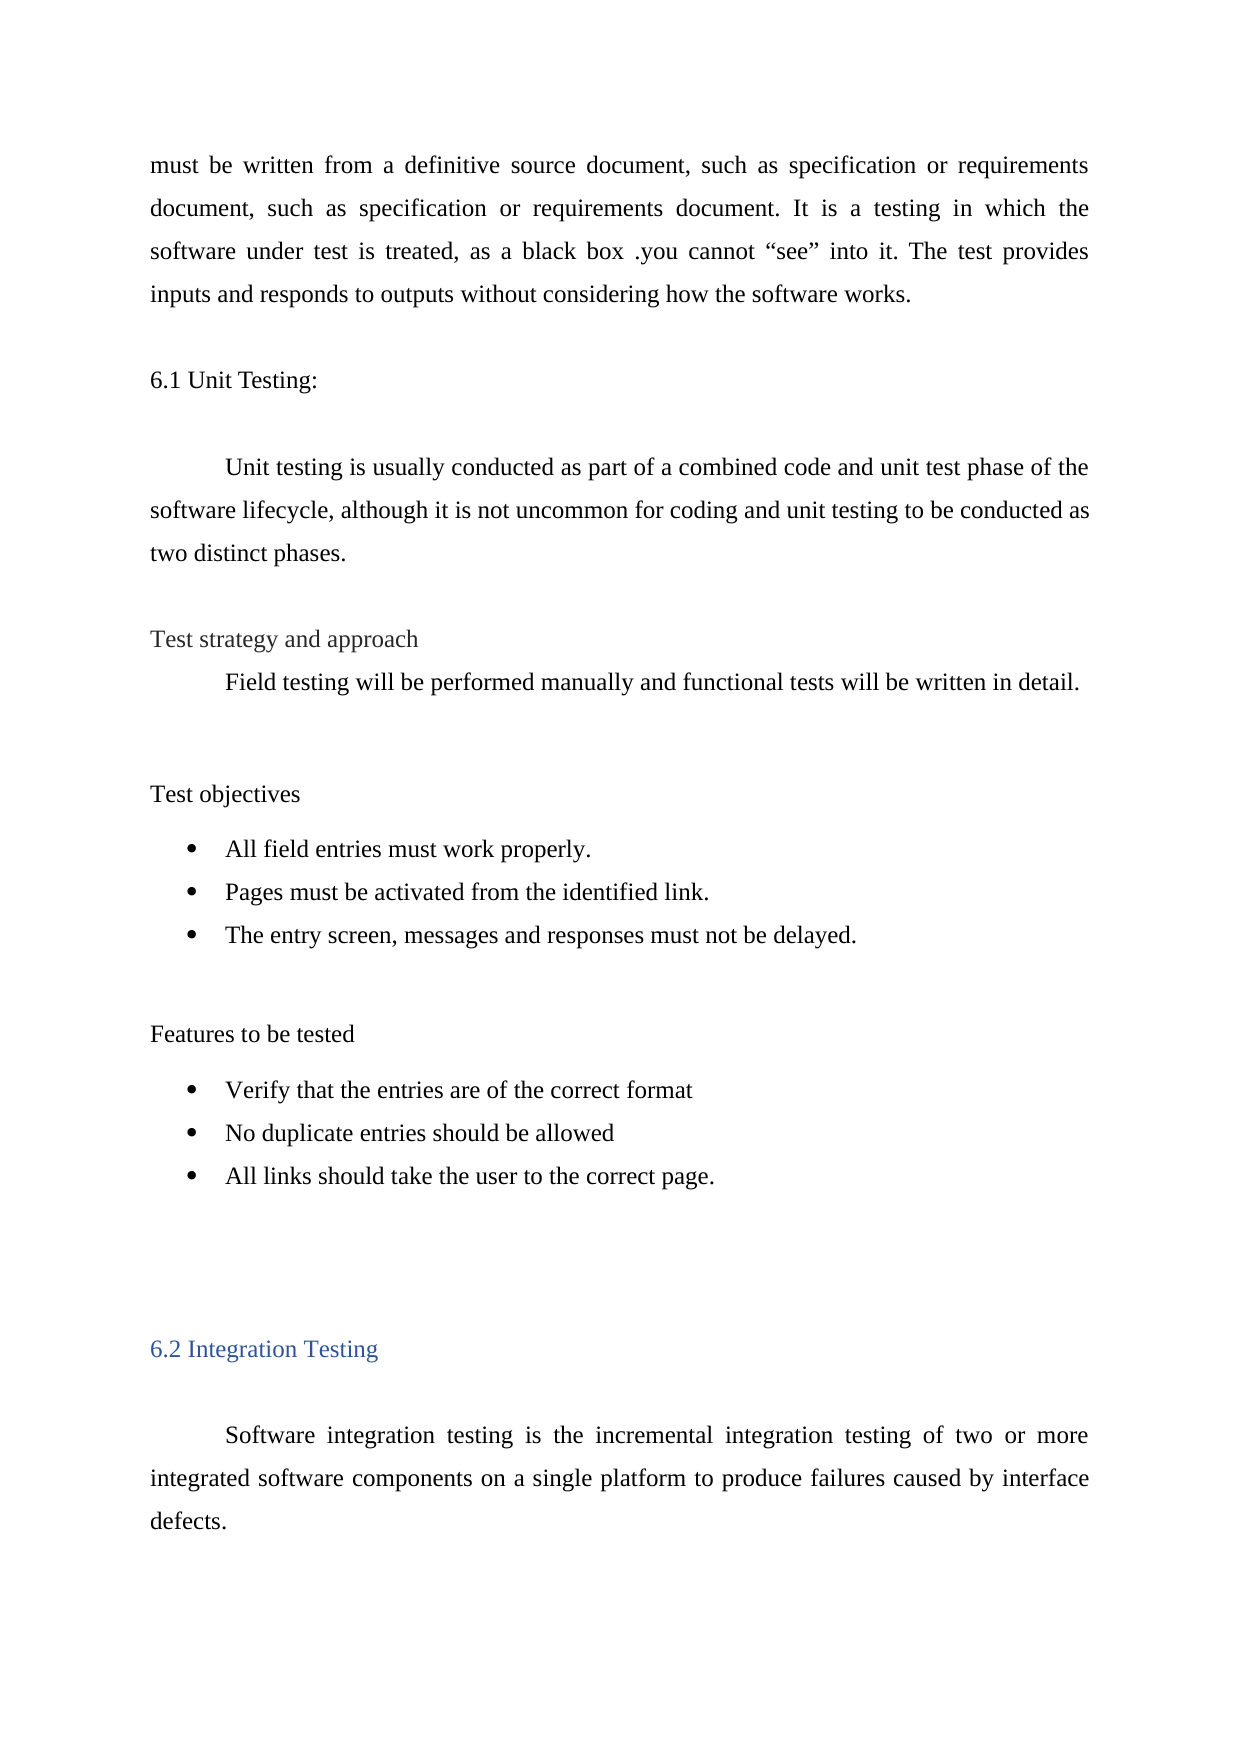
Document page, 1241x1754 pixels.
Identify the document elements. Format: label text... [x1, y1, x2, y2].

text Unit testing is usually conducted as part of a combined code and unit test phase of the software lifecycle, although it is not uncommon for coding and unit testing to be conducted as two distinct phases. [150, 452, 1090, 567]
text Features to be tested [150, 1019, 1090, 1048]
text 6.1 Unit Testing: [150, 366, 1090, 394]
text Test objectives [150, 779, 1090, 807]
text Software integration testing is the incremental integration testing of two or more integrated software components on a single platform to produce failures caused by interface defects. [150, 1420, 1090, 1535]
list No duplicate entries should be allowed [187, 1118, 1090, 1147]
subtitle 6.2 Integration Testing [150, 1334, 1090, 1362]
list The entry screen, messages and responses must not be delayed. [187, 921, 1090, 949]
list Verify that the entries are of the correct format [187, 1075, 1090, 1104]
text Field testing will be performed manually and functional tests will be written in detail. [150, 667, 1090, 696]
list All field entries must work properly. [187, 834, 1090, 863]
list All links should take the user to the correct page. [187, 1161, 1090, 1190]
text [150, 150, 1090, 308]
subtitle Test strategy and approach [150, 624, 1090, 653]
list Pages must be activated from the identified link. [187, 877, 1090, 906]
